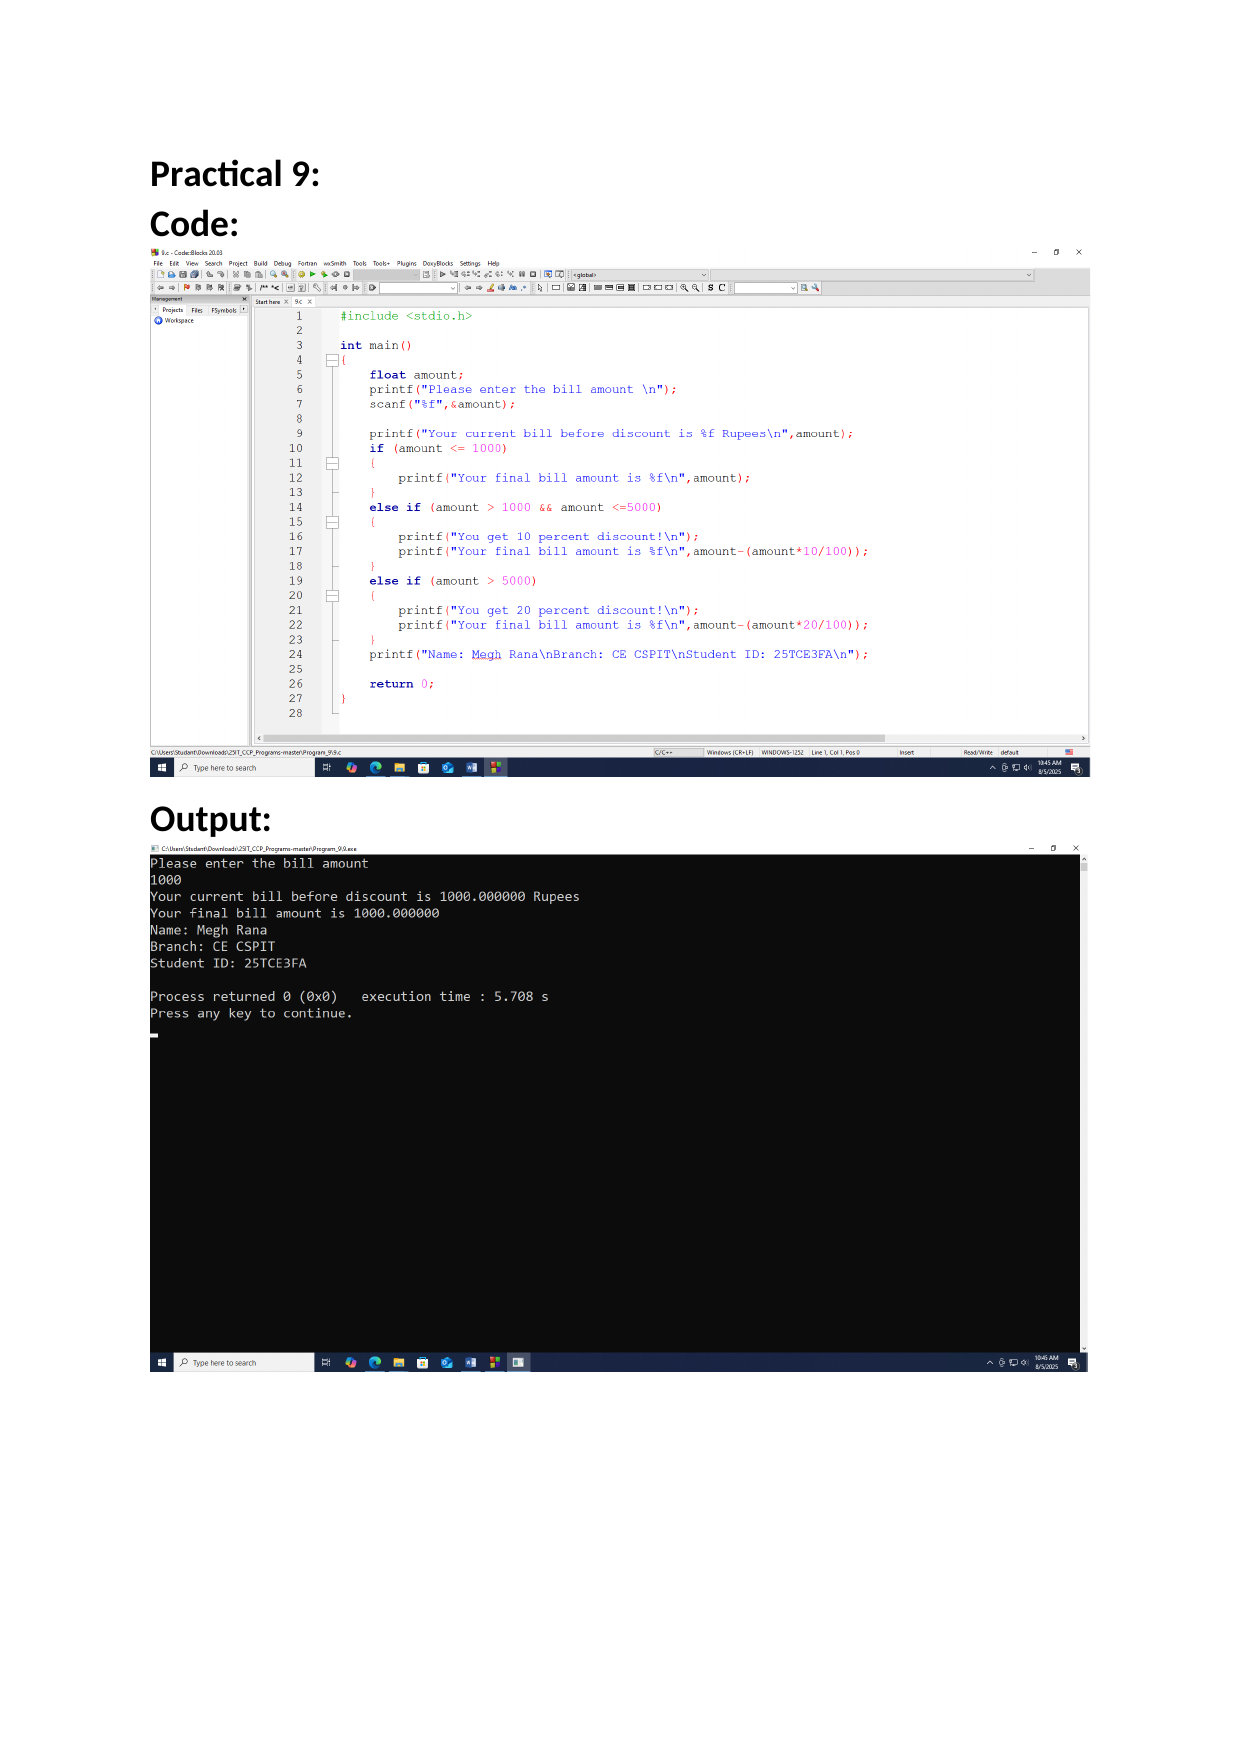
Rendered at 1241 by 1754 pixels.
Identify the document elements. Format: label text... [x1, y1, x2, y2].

text Practical 9: Code: [150, 150, 1090, 247]
picture [150, 843, 1088, 1372]
picture [150, 247, 1091, 777]
